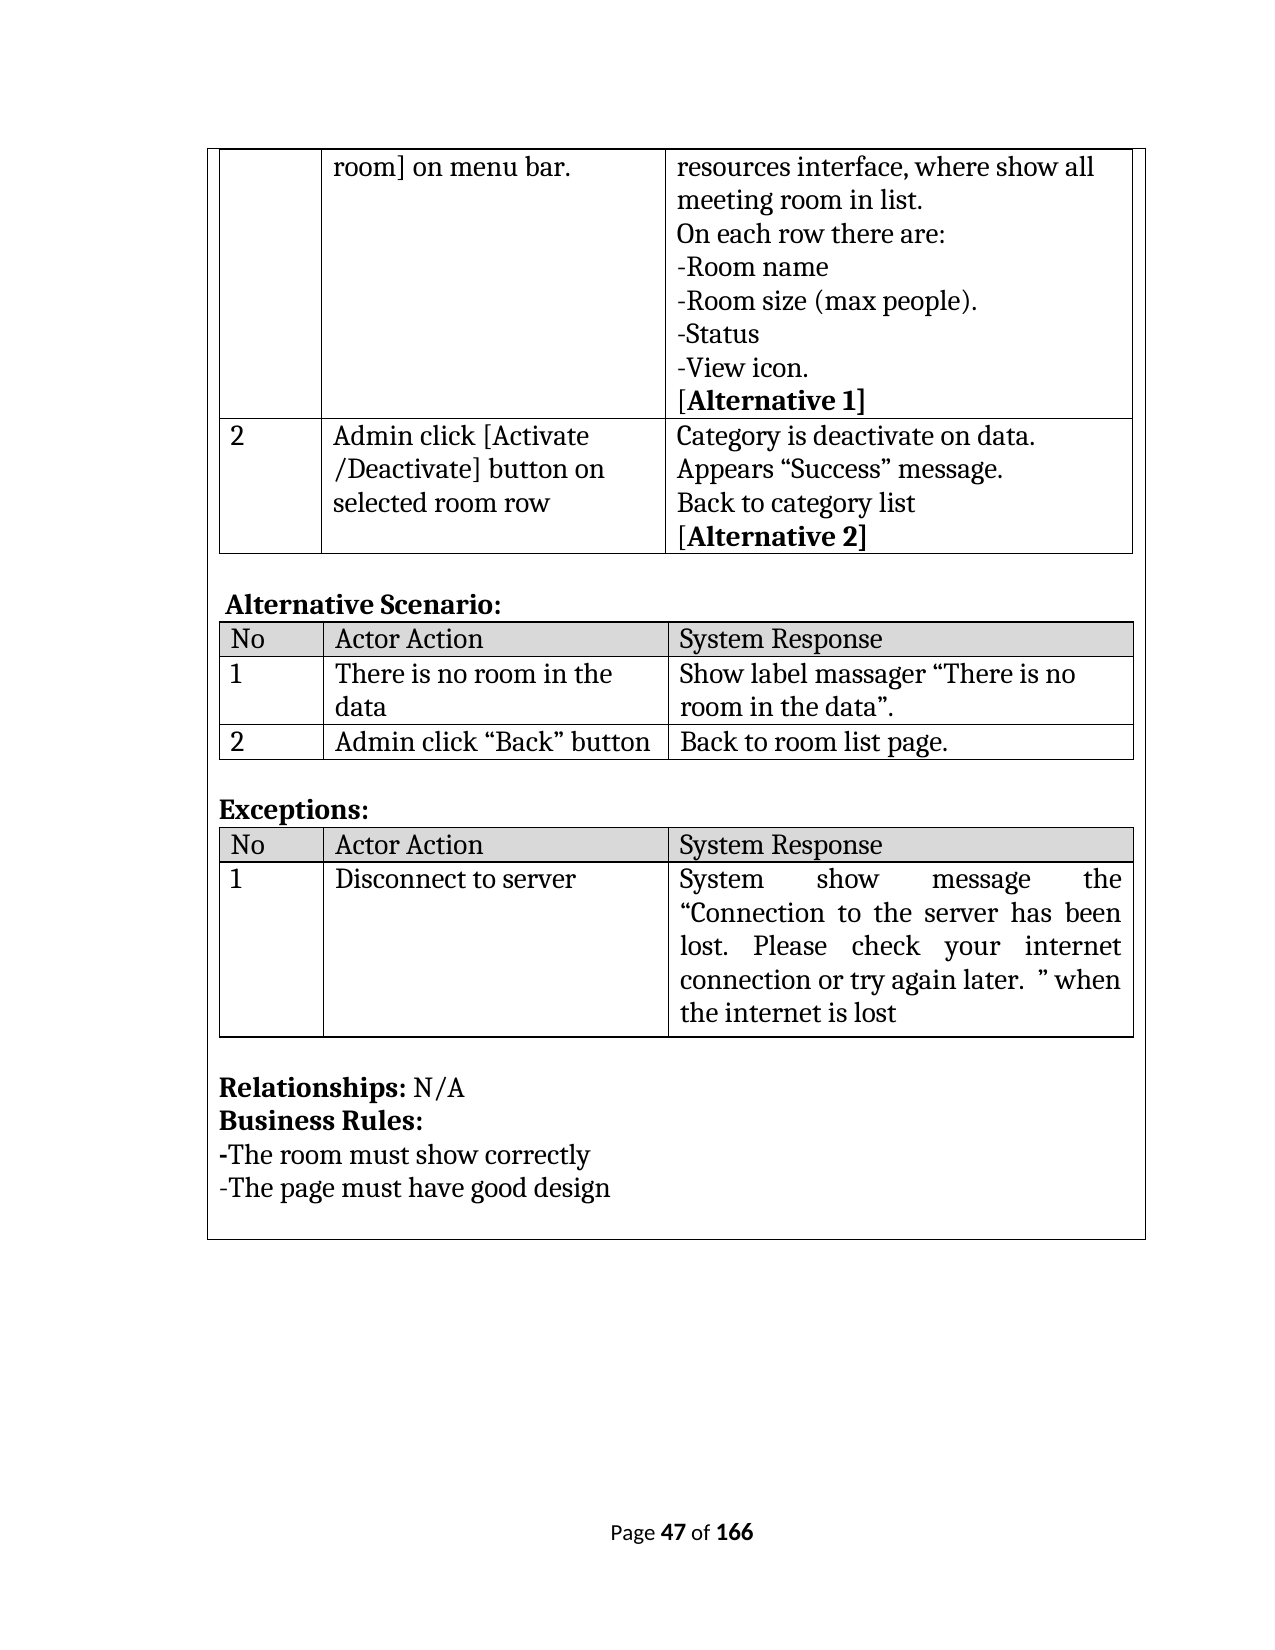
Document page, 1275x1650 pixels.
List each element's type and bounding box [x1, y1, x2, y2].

table_cell [208, 149, 1145, 1239]
